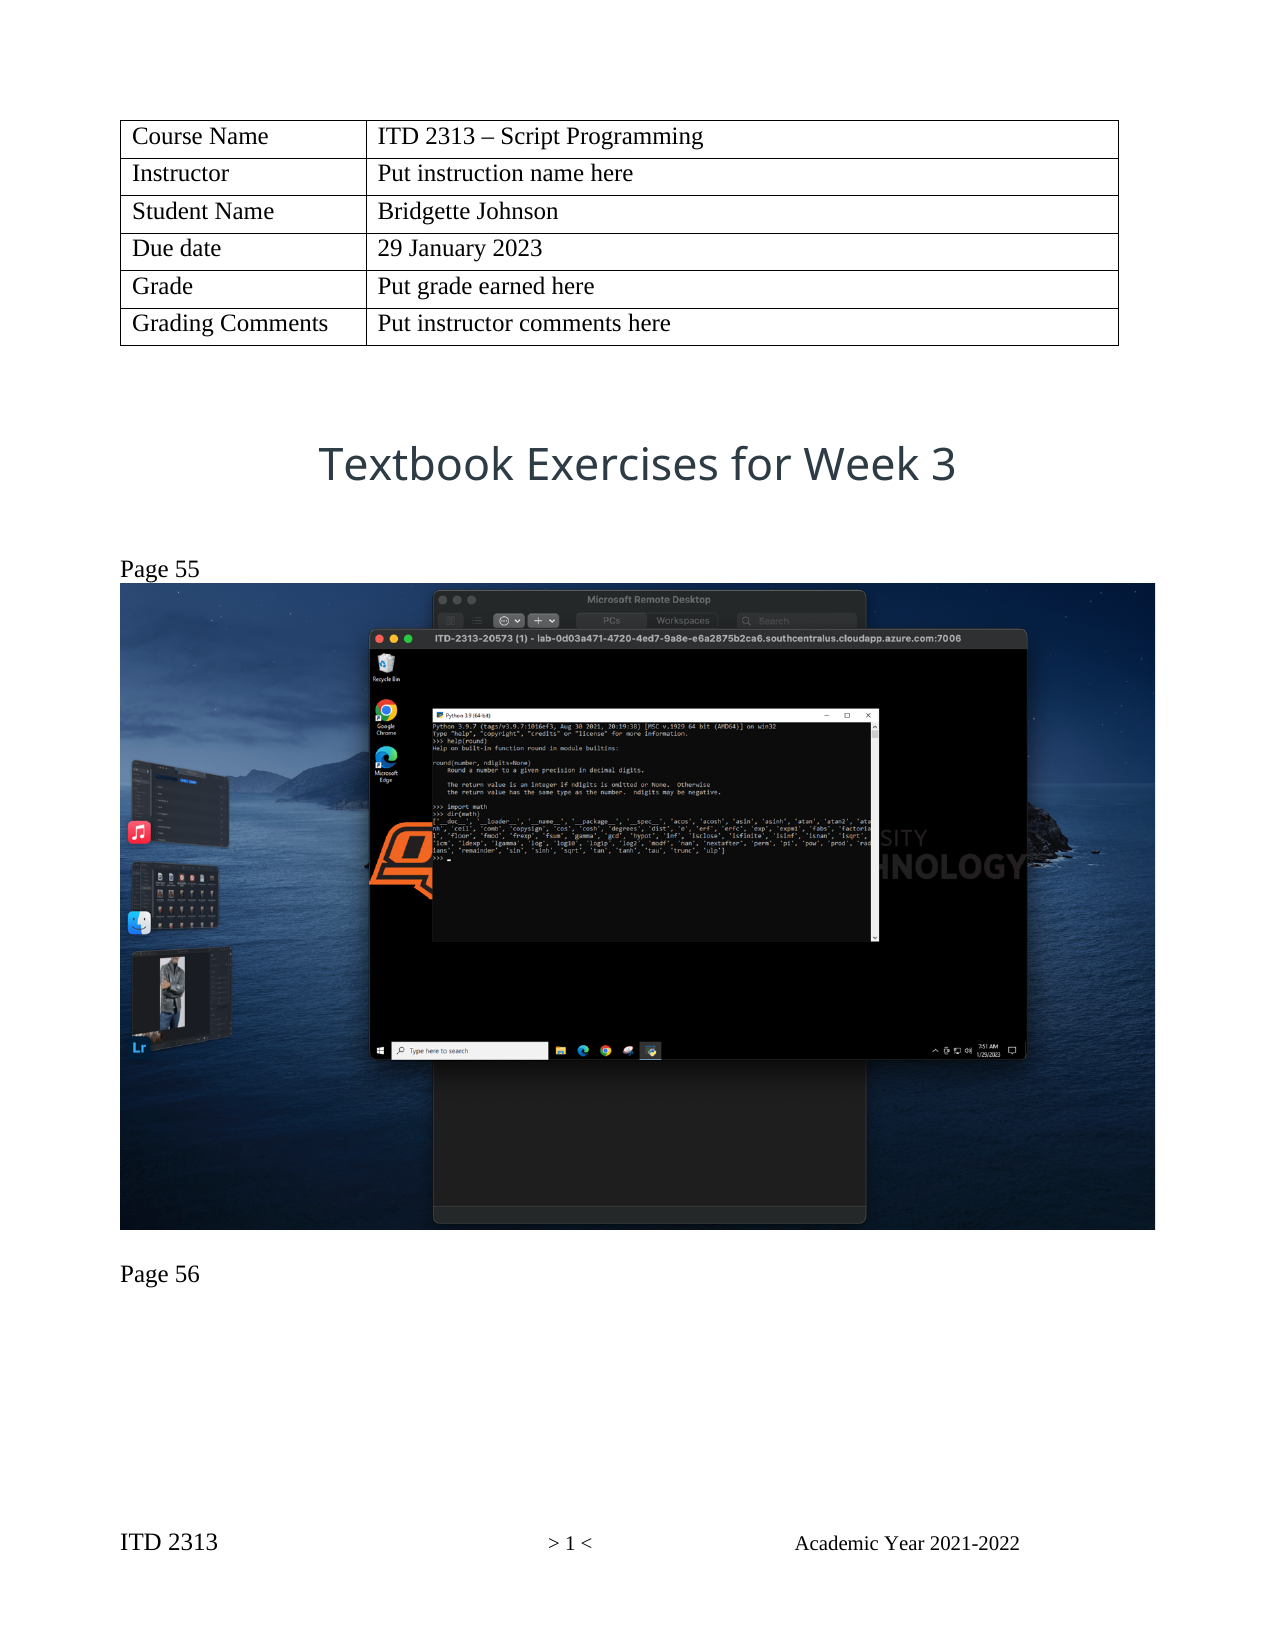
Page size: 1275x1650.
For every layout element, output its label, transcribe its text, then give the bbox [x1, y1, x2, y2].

table_cell 29 January 2023 [367, 234, 1118, 270]
text Page 55 [120, 554, 1155, 583]
table_cell Grade [121, 271, 366, 307]
table_cell Due date [121, 234, 366, 270]
table_cell Put grade earned here [367, 271, 1118, 307]
text Page 56 [120, 1259, 1155, 1287]
table_cell Bridgette Johnson [367, 196, 1118, 232]
table_cell Student Name [121, 196, 366, 232]
picture [120, 583, 1155, 1230]
table_cell Instructor [121, 159, 366, 195]
table_header Course Name [121, 121, 366, 157]
table_cell Grading Comments [121, 309, 366, 345]
table_cell Put instruction name here [367, 159, 1118, 195]
table_cell Put instructor comments here [367, 309, 1118, 345]
subtitle Textbook Exercises for Week 3 [120, 432, 1155, 493]
table_header ITD 2313 – Script Programming [367, 121, 1118, 157]
